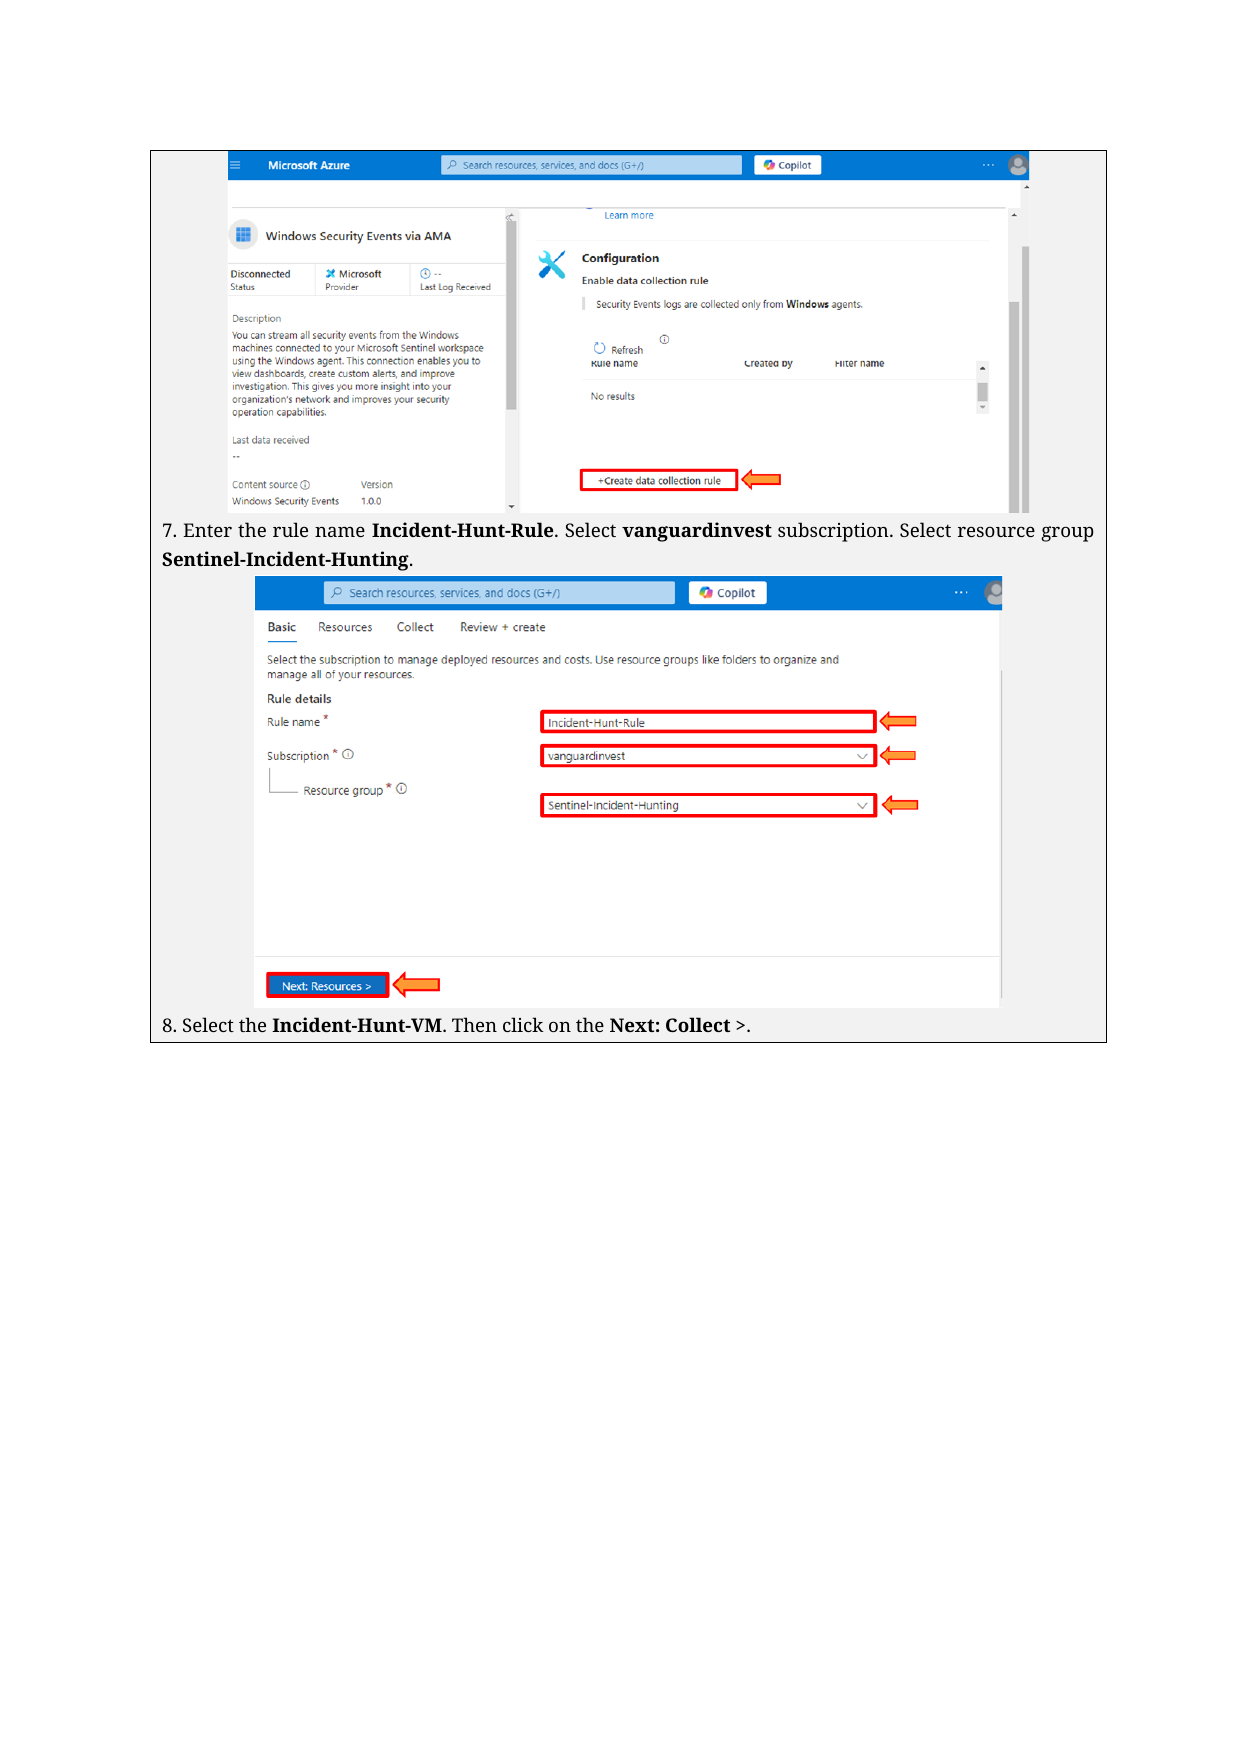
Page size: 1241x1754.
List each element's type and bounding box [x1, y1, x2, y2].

picture [227, 151, 1030, 513]
picture [254, 575, 1003, 1008]
table_cell [151, 151, 1106, 1042]
